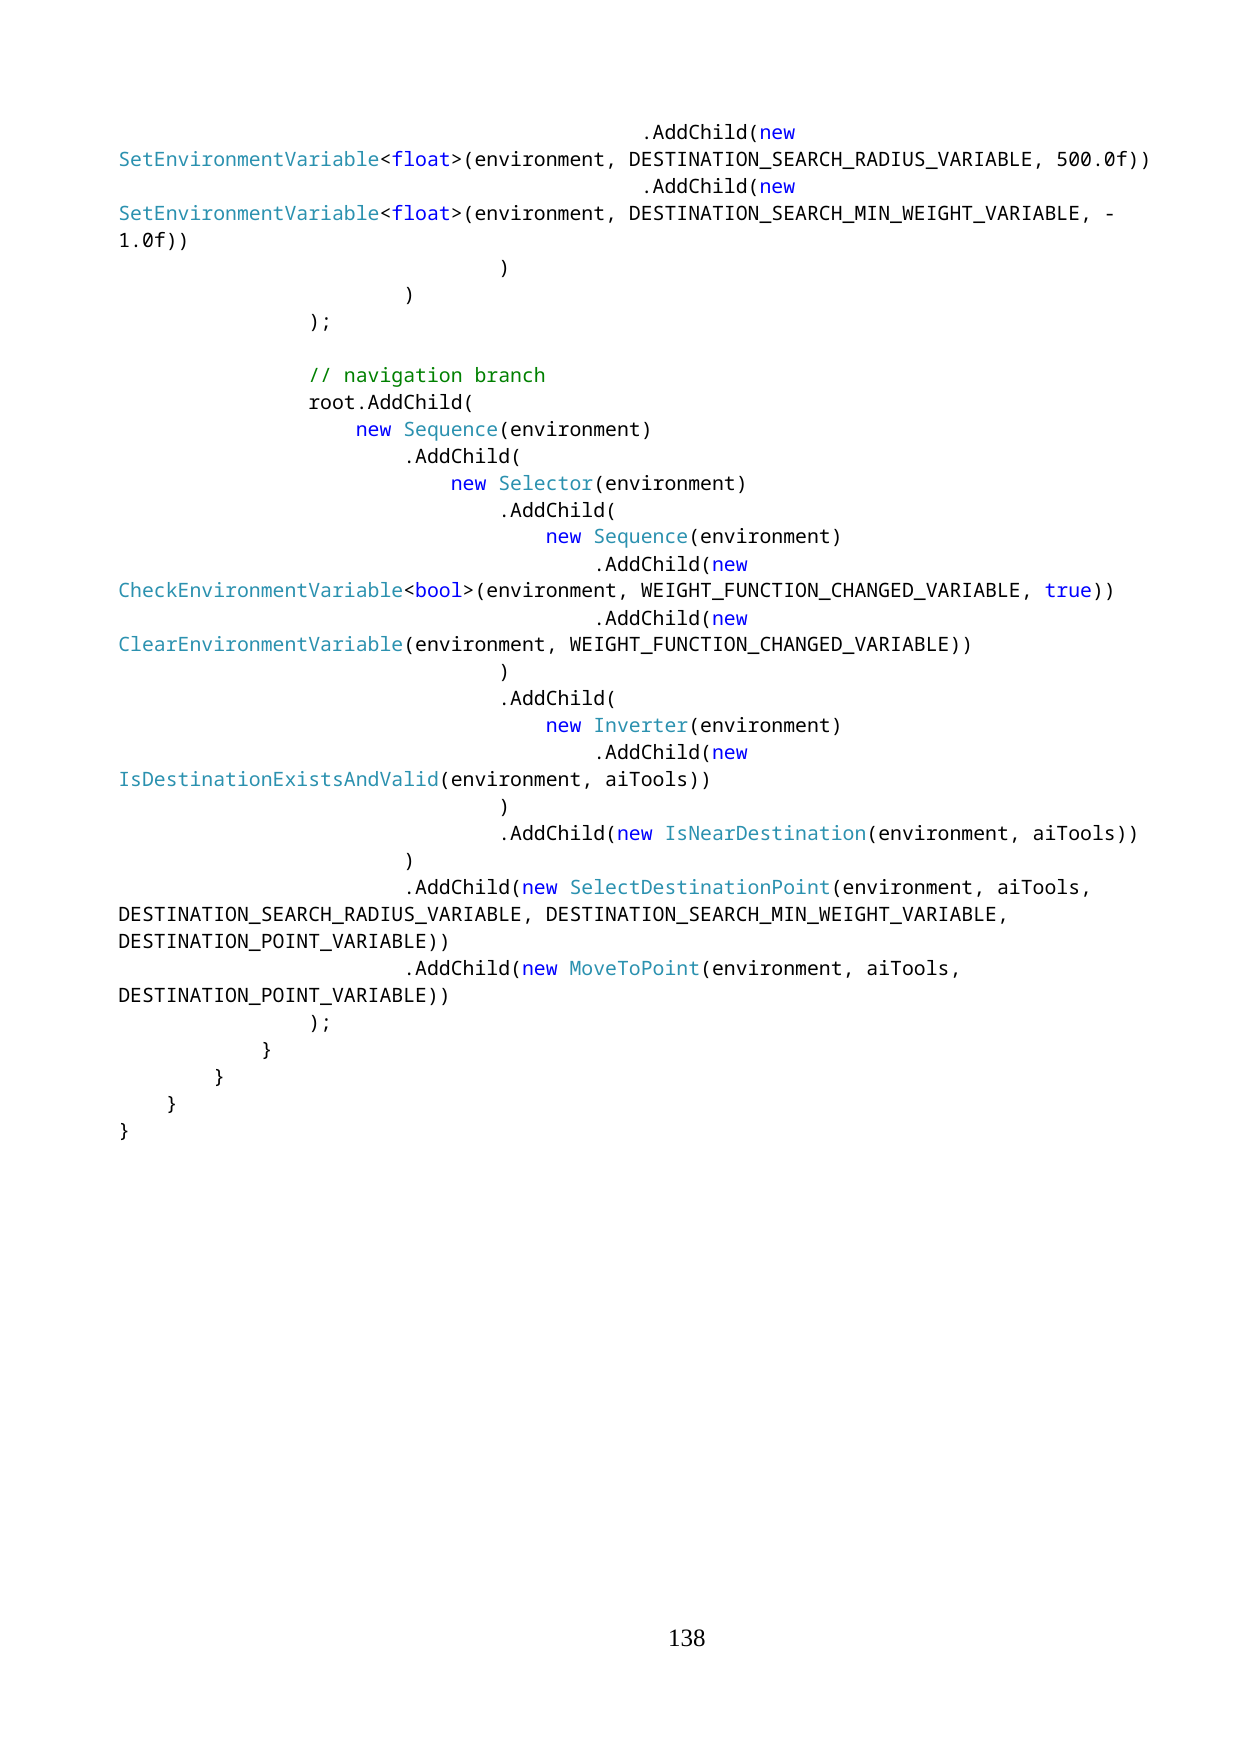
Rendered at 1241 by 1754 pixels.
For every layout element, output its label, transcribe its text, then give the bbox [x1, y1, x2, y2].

text .AddChild(new CheckEnvironmentVariable<bool>(environment, WEIGHT_FUNCTION_CHANGED_VARIABLE, true)) [118, 550, 1181, 604]
text } [118, 1035, 1181, 1062]
text } [118, 1089, 1181, 1116]
text ) [118, 793, 1181, 819]
text new Sequence(environment) [118, 523, 1181, 550]
text .AddChild(new ClearEnvironmentVariable(environment, WEIGHT_FUNCTION_CHANGED_VARIABLE)) [118, 604, 1181, 658]
text new Selector(environment) [118, 469, 1181, 496]
text new Inverter(environment) [118, 712, 1181, 739]
text .AddChild(new SelectDestinationPoint(environment, aiTools, DESTINATION_SEARCH_RADIUS_VARIABLE, DESTINATION_SEARCH_MIN_WEIGHT_VARIABLE, DESTINATION_POINT_VARIABLE)) [118, 873, 1181, 954]
text .AddChild(new SetEnvironmentVariable<float>(environment, DESTINATION_SEARCH_MIN_WEIGHT_VARIABLE, -1.0f)) [118, 172, 1181, 253]
text } [118, 1062, 1181, 1089]
text // navigation branch [118, 361, 1181, 388]
text ) [118, 253, 1181, 280]
text ) [118, 280, 1181, 307]
text .AddChild( [118, 685, 1181, 712]
text ) [118, 847, 1181, 873]
text ); [118, 307, 1181, 334]
text .AddChild( [118, 496, 1181, 523]
text .AddChild(new IsNearDestination(environment, aiTools)) [118, 819, 1181, 847]
text .AddChild( [118, 442, 1181, 469]
text } [118, 1116, 1181, 1143]
text .AddChild(new IsDestinationExistsAndValid(environment, aiTools)) [118, 739, 1181, 793]
text .AddChild(new MoveToPoint(environment, aiTools, DESTINATION_POINT_VARIABLE)) [118, 954, 1181, 1008]
text root.AddChild( [118, 388, 1181, 415]
text .AddChild(new SetEnvironmentVariable<float>(environment, DESTINATION_SEARCH_RADIUS_VARIABLE, 500.0f)) [118, 118, 1181, 172]
text ); [118, 1008, 1181, 1035]
text ) [118, 658, 1181, 685]
text new Sequence(environment) [118, 415, 1181, 442]
